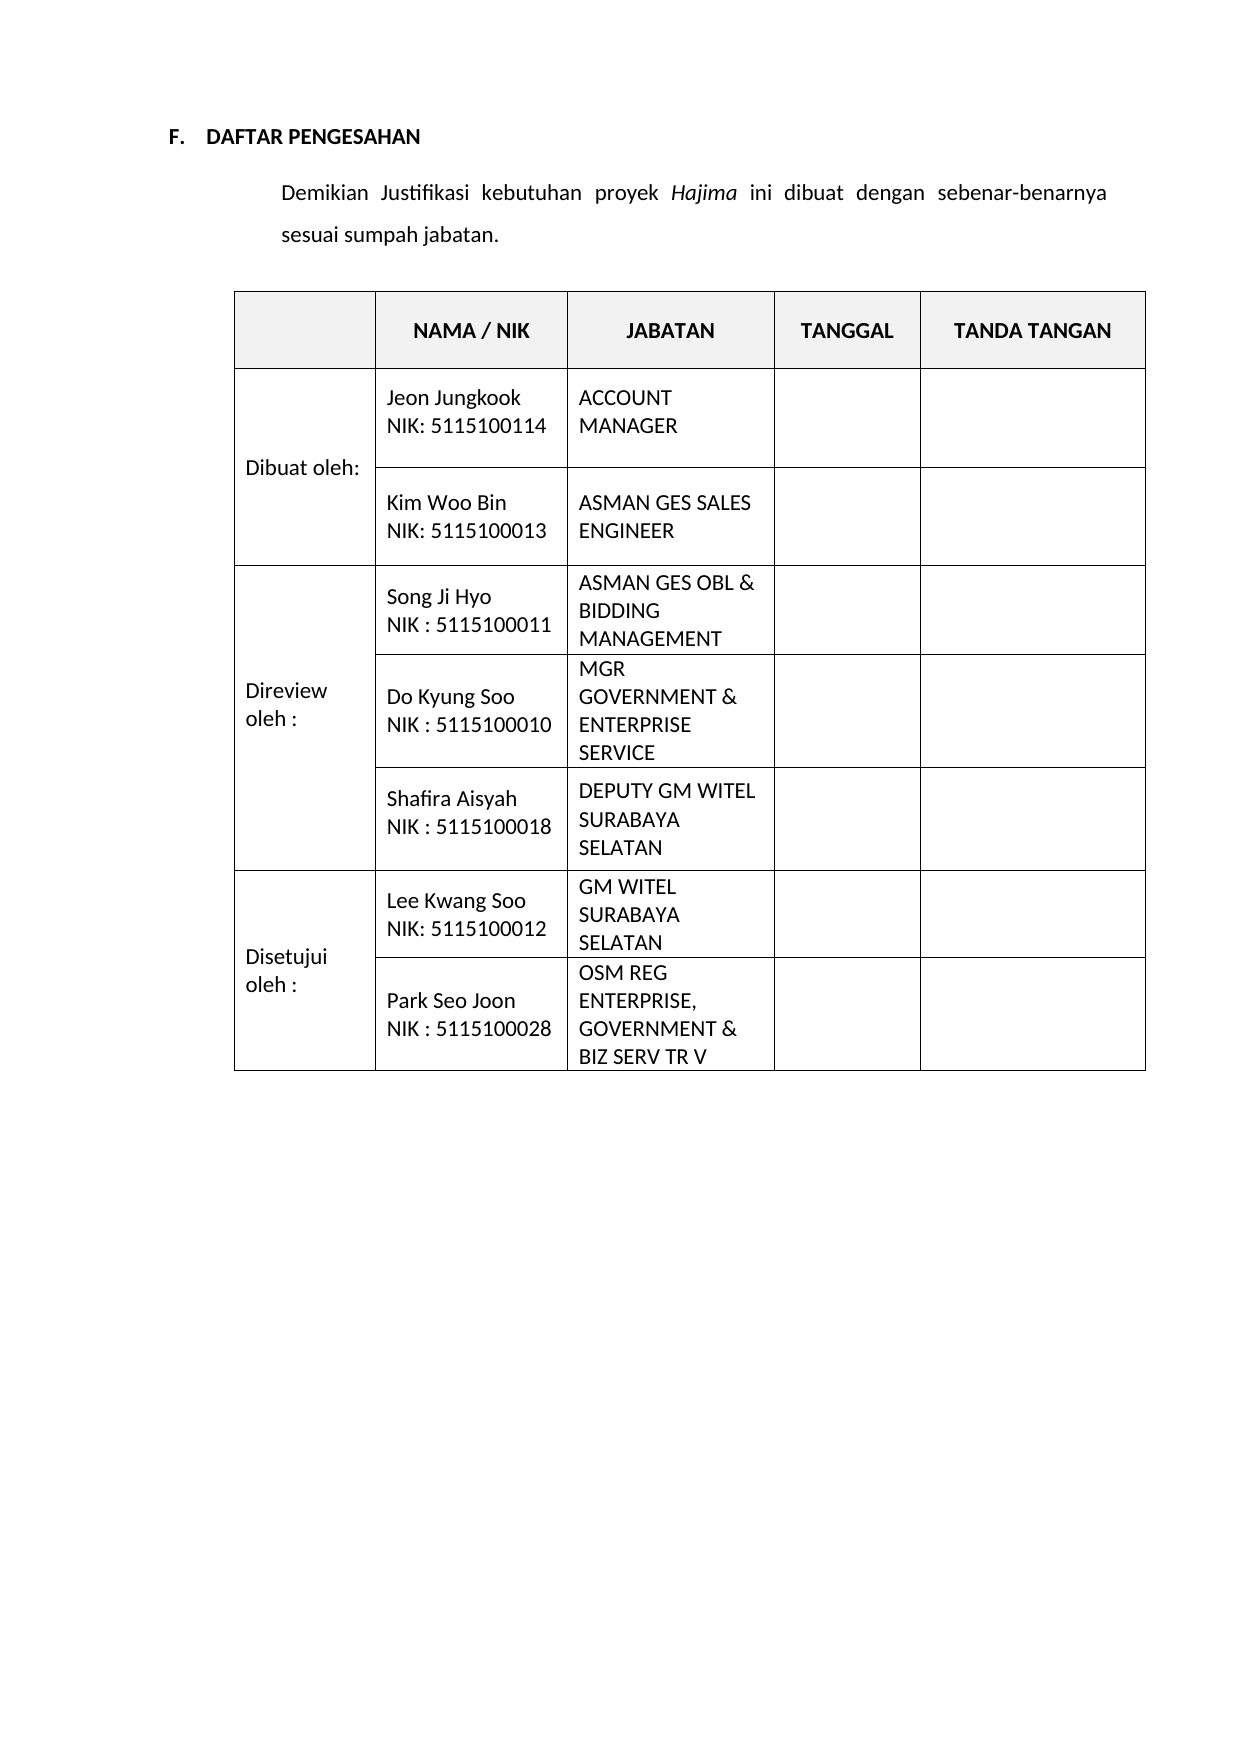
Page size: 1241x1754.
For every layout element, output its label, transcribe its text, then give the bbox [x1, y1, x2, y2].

table_cell Song Ji Hyo NIK : 5115100011 [376, 566, 567, 653]
table_cell Lee Kwang Soo NIK: 5115100012 [376, 871, 567, 957]
table_cell [775, 566, 920, 653]
table_cell [921, 871, 1145, 957]
table_cell [921, 958, 1145, 1070]
table_cell Park Seo Joon NIK : 5115100028 [376, 958, 567, 1070]
table_cell Jeon Jungkook NIK: 5115100114 [376, 369, 567, 467]
table_cell [921, 369, 1145, 467]
table_cell GM WITEL SURABAYA SELATAN [568, 871, 774, 957]
table_cell [775, 958, 920, 1070]
table_cell ASMAN GES OBL & BIDDING MANAGEMENT [568, 566, 774, 653]
table_cell OSM REG ENTERPRISE, GOVERNMENT & BIZ SERV TR V [568, 958, 774, 1070]
subtitle DAFTAR PENGESAHAN [169, 122, 1107, 150]
table_header JABATAN [568, 292, 774, 368]
table_cell [775, 871, 920, 957]
text Demikian Justifikasi kebutuhan proyek Hajima ini dibuat dengan sebenar-benarnya sesuai sumpah jabatan. [281, 178, 1107, 248]
table_cell [921, 468, 1145, 565]
table_header [235, 292, 375, 368]
table_cell [775, 369, 920, 467]
table_header NAMA / NIK [376, 292, 567, 368]
table_cell [921, 768, 1145, 870]
table_cell DEPUTY GM WITEL SURABAYA SELATAN [568, 768, 774, 870]
table_cell [921, 655, 1145, 767]
table_cell [775, 468, 920, 565]
table_cell Kim Woo Bin NIK: 5115100013 [376, 468, 567, 565]
table_cell [775, 768, 920, 870]
table_header TANGGAL [775, 292, 920, 368]
table_cell MGR GOVERNMENT & ENTERPRISE SERVICE [568, 655, 774, 767]
table_cell Shafira Aisyah NIK : 5115100018 [376, 768, 567, 870]
table_cell ASMAN GES SALES ENGINEER [568, 468, 774, 565]
table_cell Direview oleh : [235, 566, 375, 870]
table_cell [921, 566, 1145, 653]
table_cell Do Kyung Soo NIK : 5115100010 [376, 655, 567, 767]
table_header TANDA TANGAN [921, 292, 1145, 368]
table_cell Dibuat oleh: [235, 369, 375, 565]
table_cell ACCOUNT MANAGER [568, 369, 774, 467]
table_cell [775, 655, 920, 767]
table_cell Disetujui oleh : [235, 871, 375, 1070]
